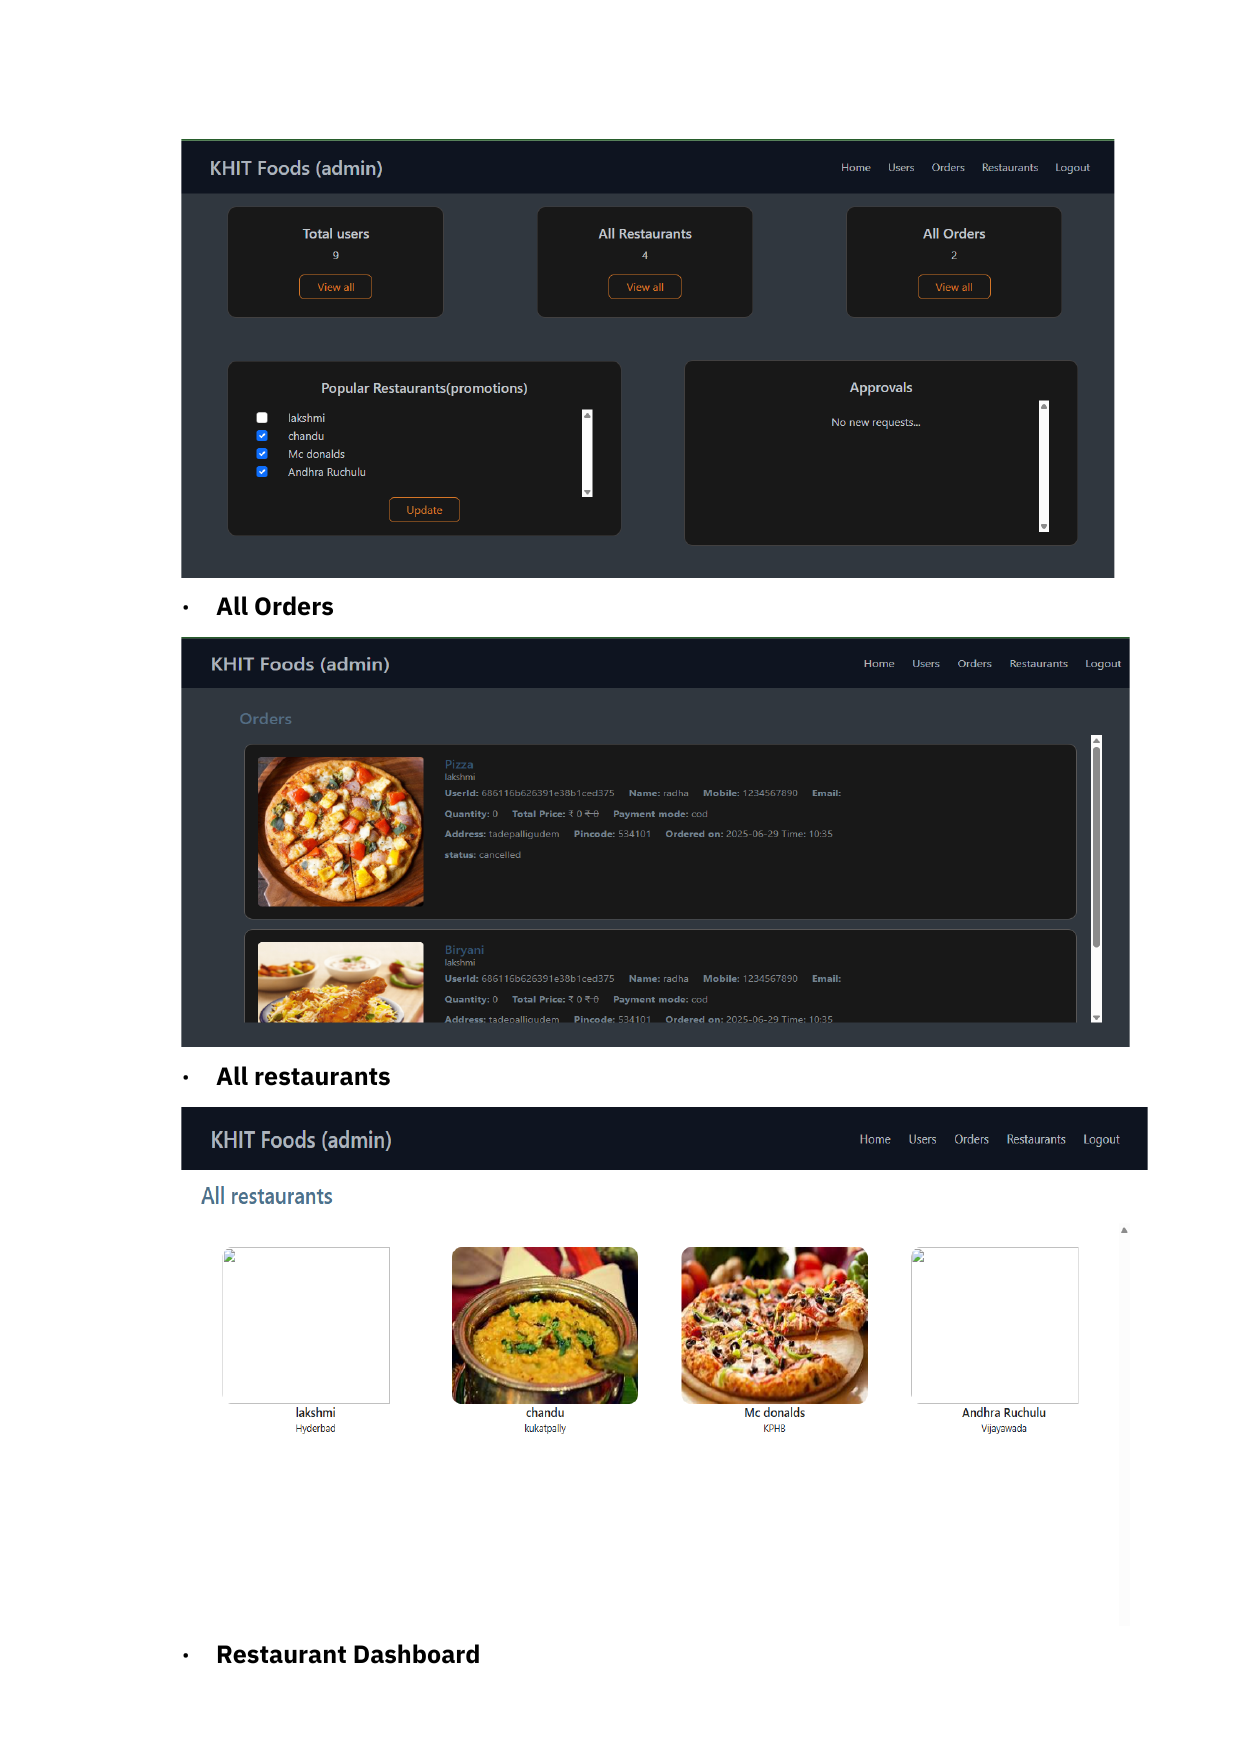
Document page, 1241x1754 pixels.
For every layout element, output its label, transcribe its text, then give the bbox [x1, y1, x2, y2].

text · Restaurant Dashboard [181, 1637, 1072, 1670]
text · All Orders [181, 589, 1072, 622]
text · All restaurants [181, 1059, 1072, 1092]
picture [181, 139, 1115, 578]
picture [181, 1107, 1148, 1626]
picture [181, 637, 1130, 1047]
